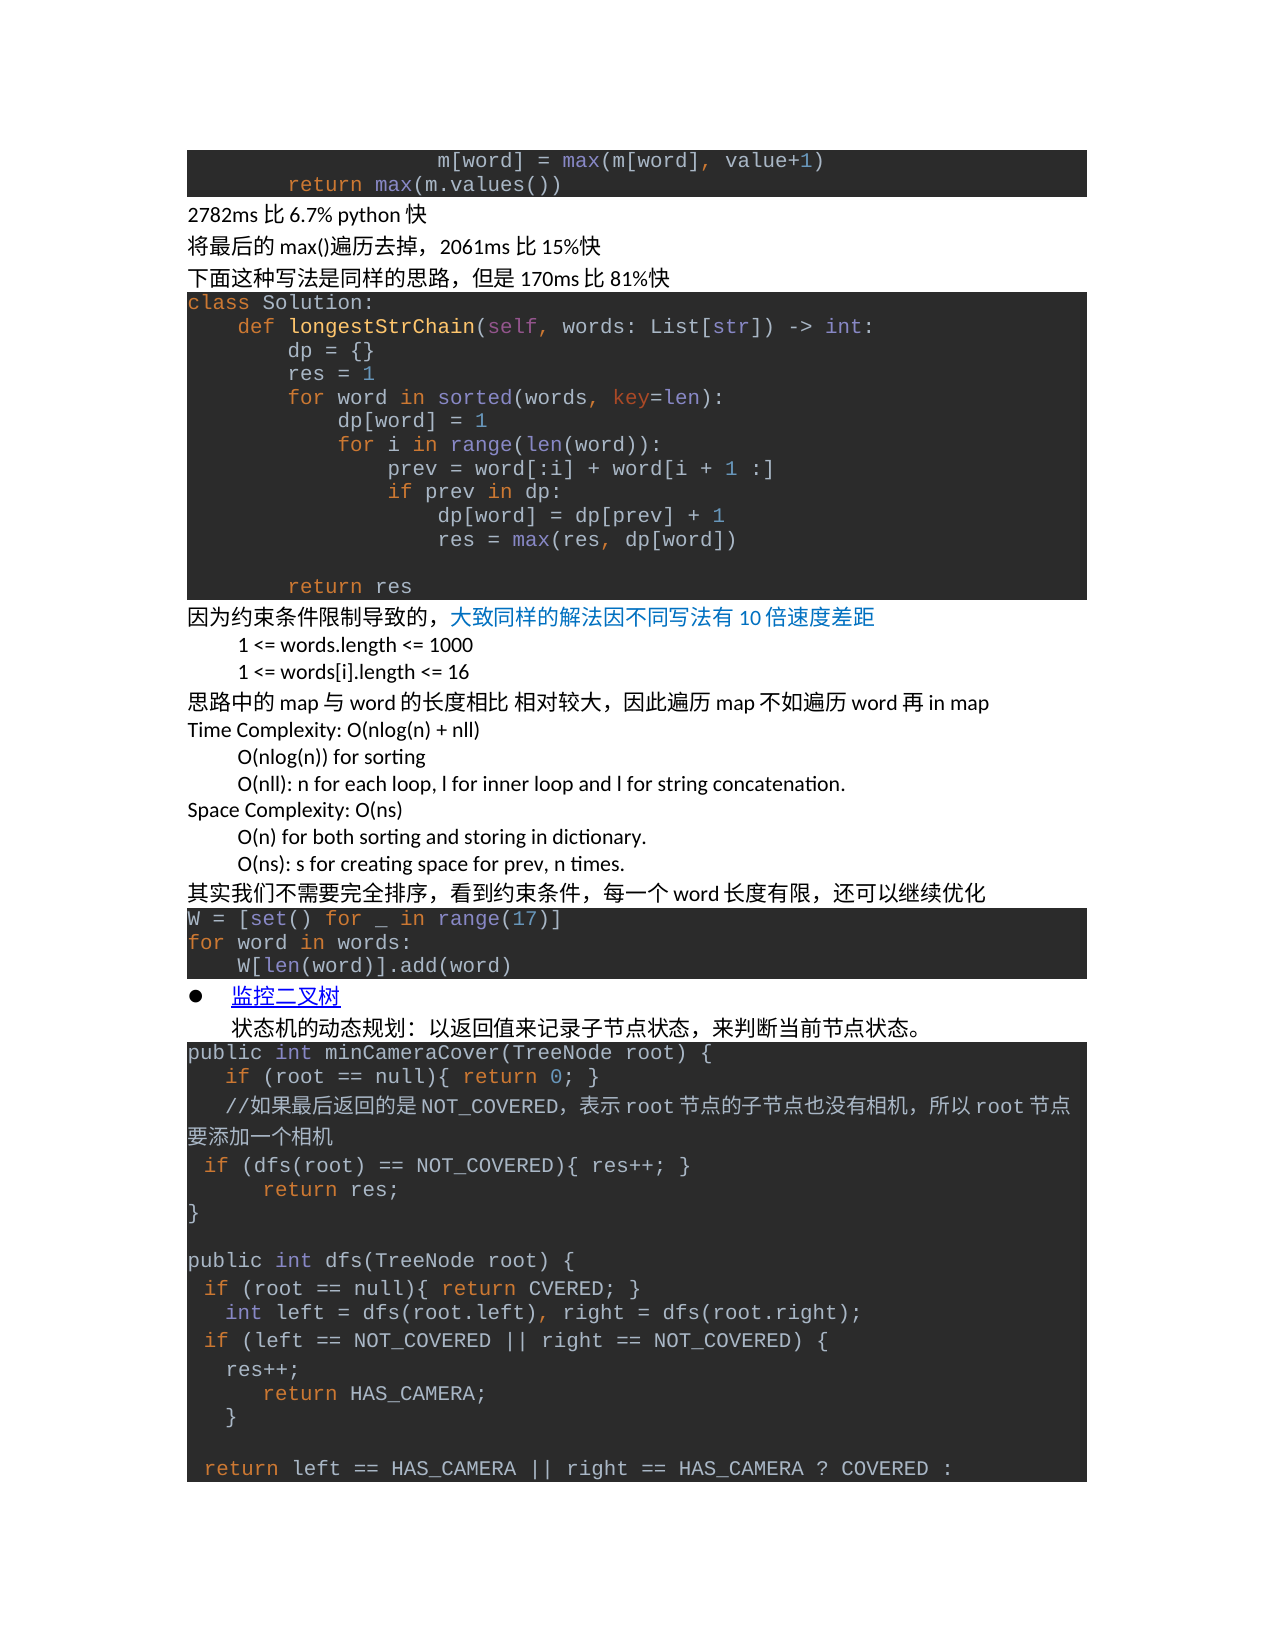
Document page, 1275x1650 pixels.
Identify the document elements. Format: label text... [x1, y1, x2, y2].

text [187, 1226, 1087, 1482]
text W = [set() for _ in range(17)] for word in words: W[len(word)].add(word) [187, 908, 1087, 979]
text O(nll): n for each loop, l for inner loop and l for string concatenation. [237, 770, 1087, 796]
text public int minCameraCover(TreeNode root) { if (root == null){ return 0; } //如果最后返回的是NOT_COVERED，表示root节点的子节点也没有相机，所以root节点要添加一个相机 if (dfs(root) == NOT_COVERED){ res++; } return res; } [187, 1042, 1087, 1226]
text class Solution: def longestStrChain(self, words: List[str]) -> int: dp = {} res = 1 for word in sorted(words, key=len): dp[word] = 1 for i in range(len(word)): prev = word[:i] + word[i + 1 :] if prev in dp: dp[word] = dp[prev] + 1 res = max(res, dp[word]) return res [187, 292, 1087, 600]
list 监控二叉树 [187, 979, 1087, 1011]
text 2782ms 比6.7% python快 [187, 197, 1087, 229]
text Time Complexity: O(nlog(n) + nll) [187, 716, 1087, 743]
text 下面这种写法是同样的思路，但是170ms比81%快 [187, 261, 1087, 292]
text O(nlog(n)) for sorting [237, 743, 1087, 770]
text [187, 150, 1087, 197]
text 1 <= words[i].length <= 16 [237, 658, 1087, 685]
text Space Complexity: O(ns) [187, 796, 1087, 823]
list 状态机的动态规划：以返回值来记录子节点状态，来判断当前节点状态。 [231, 1011, 1087, 1042]
text 1 <= words.length <= 1000 [237, 631, 1087, 658]
text O(ns): s for creating space for prev, n times. [237, 850, 1087, 876]
text O(n) for both sorting and storing in dictionary. [237, 823, 1087, 850]
text 其实我们不需要完全排序，看到约束条件，每一个word长度有限，还可以继续优化 [187, 876, 1087, 908]
text 将最后的max()遍历去掉，2061ms 比15%快 [187, 229, 1087, 261]
text 因为约束条件限制导致的，大致同样的解法因不同写法有10倍速度差距 [187, 600, 1087, 631]
text 思路中的map与word的长度相比 相对较大，因此遍历map不如遍历word再in map [187, 685, 1087, 716]
